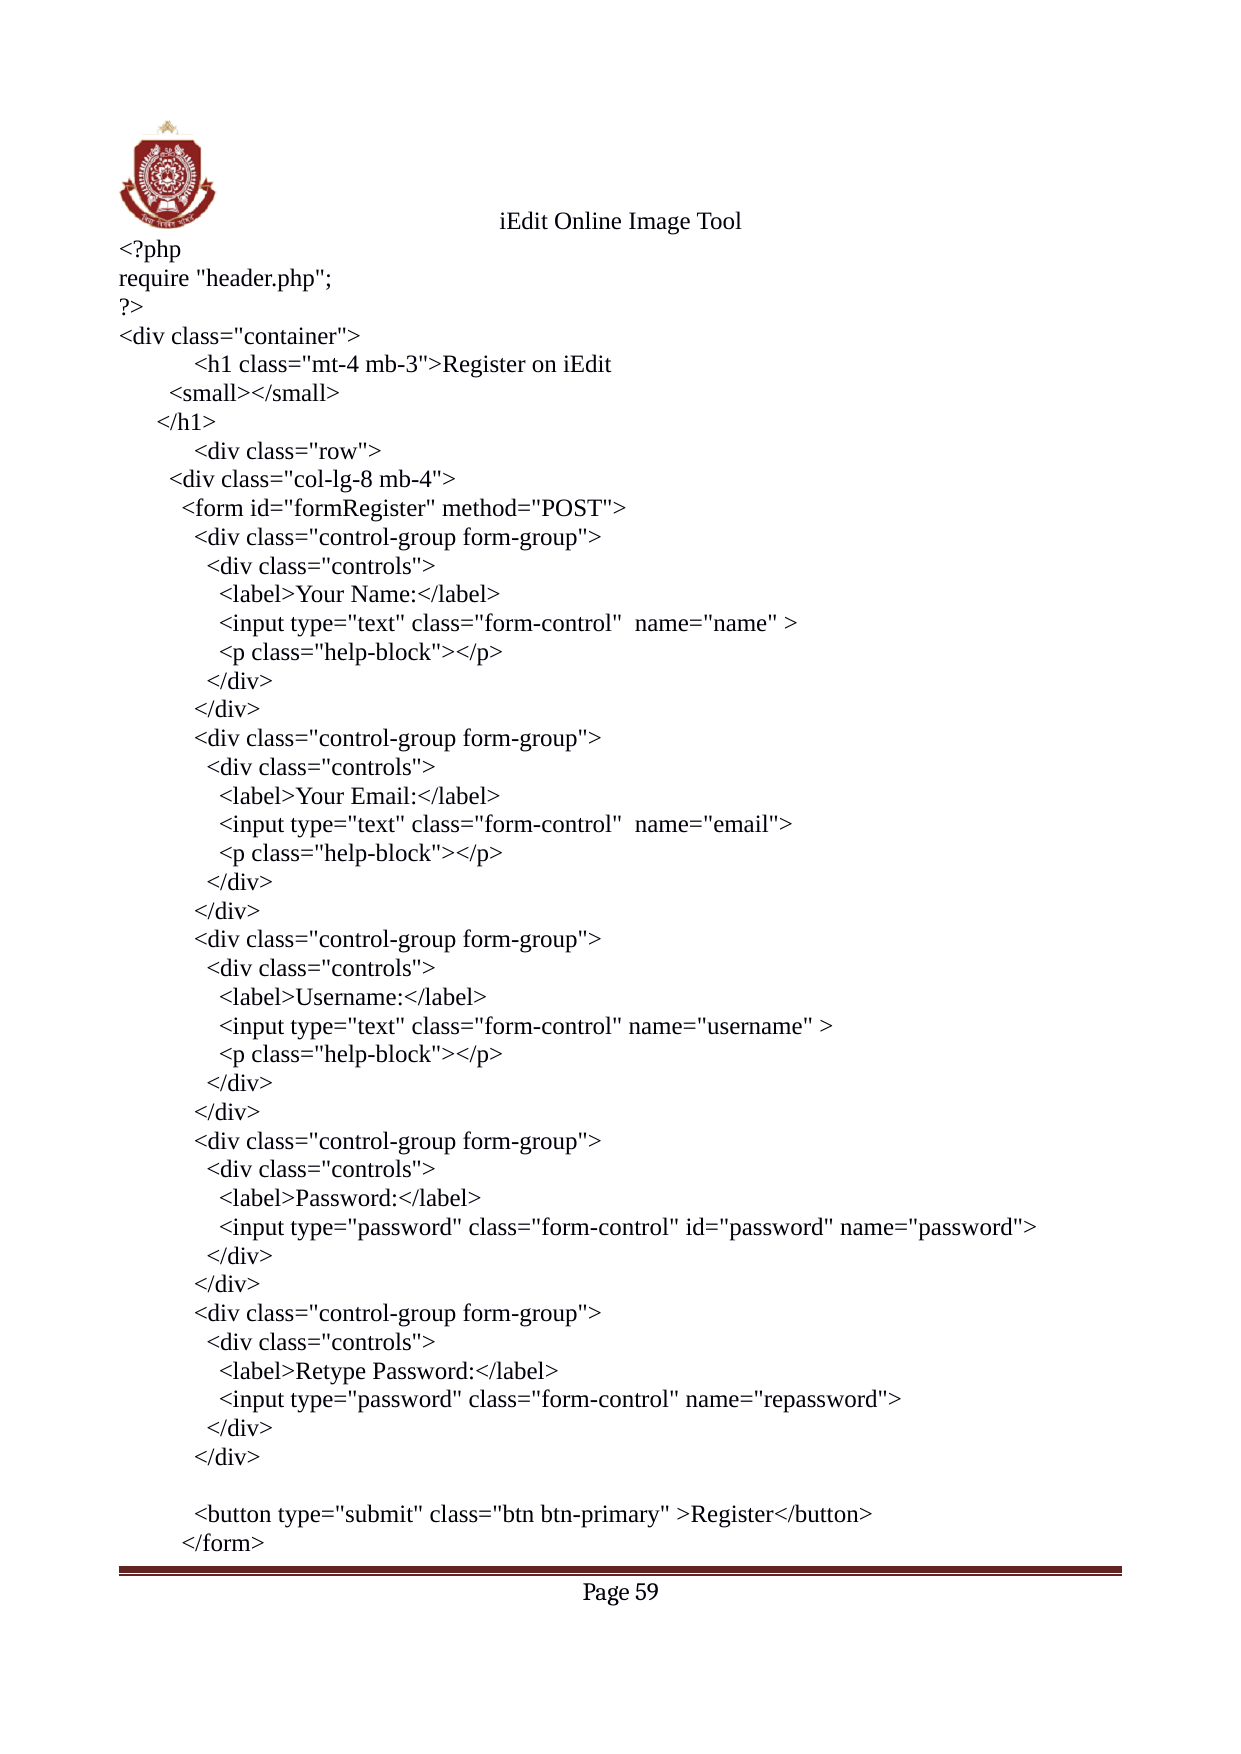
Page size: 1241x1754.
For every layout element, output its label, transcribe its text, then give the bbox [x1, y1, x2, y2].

text <p class="help-block"></p> [118, 637, 1122, 666]
text <input type="text" class="form-control" name="username" > [118, 1011, 1122, 1039]
text </div> [118, 1241, 1122, 1269]
text <small></small> [118, 378, 1122, 407]
text <div class="col-lg-8 mb-4"> [118, 464, 1122, 493]
text <?php [118, 234, 1122, 263]
text </h1> [118, 407, 1122, 436]
text </div> [118, 1068, 1122, 1097]
text <label>Username:</label> [118, 982, 1122, 1011]
text <p class="help-block"></p> [118, 838, 1122, 867]
text <button type="submit" class="btn btn-primary" >Register</button> [118, 1499, 1122, 1528]
text <input type="password" class="form-control" name="repassword"> [118, 1384, 1122, 1413]
text </div> [118, 666, 1122, 694]
text <div class="container"> [118, 321, 1122, 349]
text </div> [118, 694, 1122, 723]
text require "header.php"; [118, 263, 1122, 292]
text </div> [118, 1269, 1122, 1298]
text <h1 class="mt-4 mb-3">Register on iEdit [118, 349, 1122, 378]
text <label>Password:</label> [118, 1183, 1122, 1212]
text <div class="control-group form-group"> [118, 924, 1122, 953]
text <div class="control-group form-group"> [118, 1126, 1122, 1154]
text <div class="controls"> [118, 953, 1122, 982]
text </div> [118, 1097, 1122, 1126]
text <div class="controls"> [118, 551, 1122, 579]
text </div> [118, 896, 1122, 924]
text <input type="text" class="form-control" name="email"> [118, 809, 1122, 838]
text <div class="control-group form-group"> [118, 723, 1122, 752]
text </form> [118, 1528, 1122, 1557]
text <input type="text" class="form-control" name="name" > [118, 608, 1122, 637]
text <div class="control-group form-group"> [118, 522, 1122, 551]
text </div> [118, 1442, 1122, 1471]
picture [118, 118, 224, 229]
text <div class="controls"> [118, 752, 1122, 781]
text <label>Retype Password:</label> [118, 1356, 1122, 1384]
text <div class="row"> [118, 436, 1122, 464]
text ?> [118, 292, 1122, 321]
text </div> [118, 867, 1122, 896]
text <div class="controls"> [118, 1327, 1122, 1356]
text <div class="control-group form-group"> [118, 1298, 1122, 1327]
text <label>Your Name:</label> [118, 579, 1122, 608]
text </div> [118, 1413, 1122, 1442]
text <form id="formRegister" method="POST"> [118, 493, 1122, 522]
text <input type="password" class="form-control" id="password" name="password"> [118, 1212, 1122, 1241]
text <label>Your Email:</label> [118, 781, 1122, 809]
text <p class="help-block"></p> [118, 1039, 1122, 1068]
text <div class="controls"> [118, 1154, 1122, 1183]
